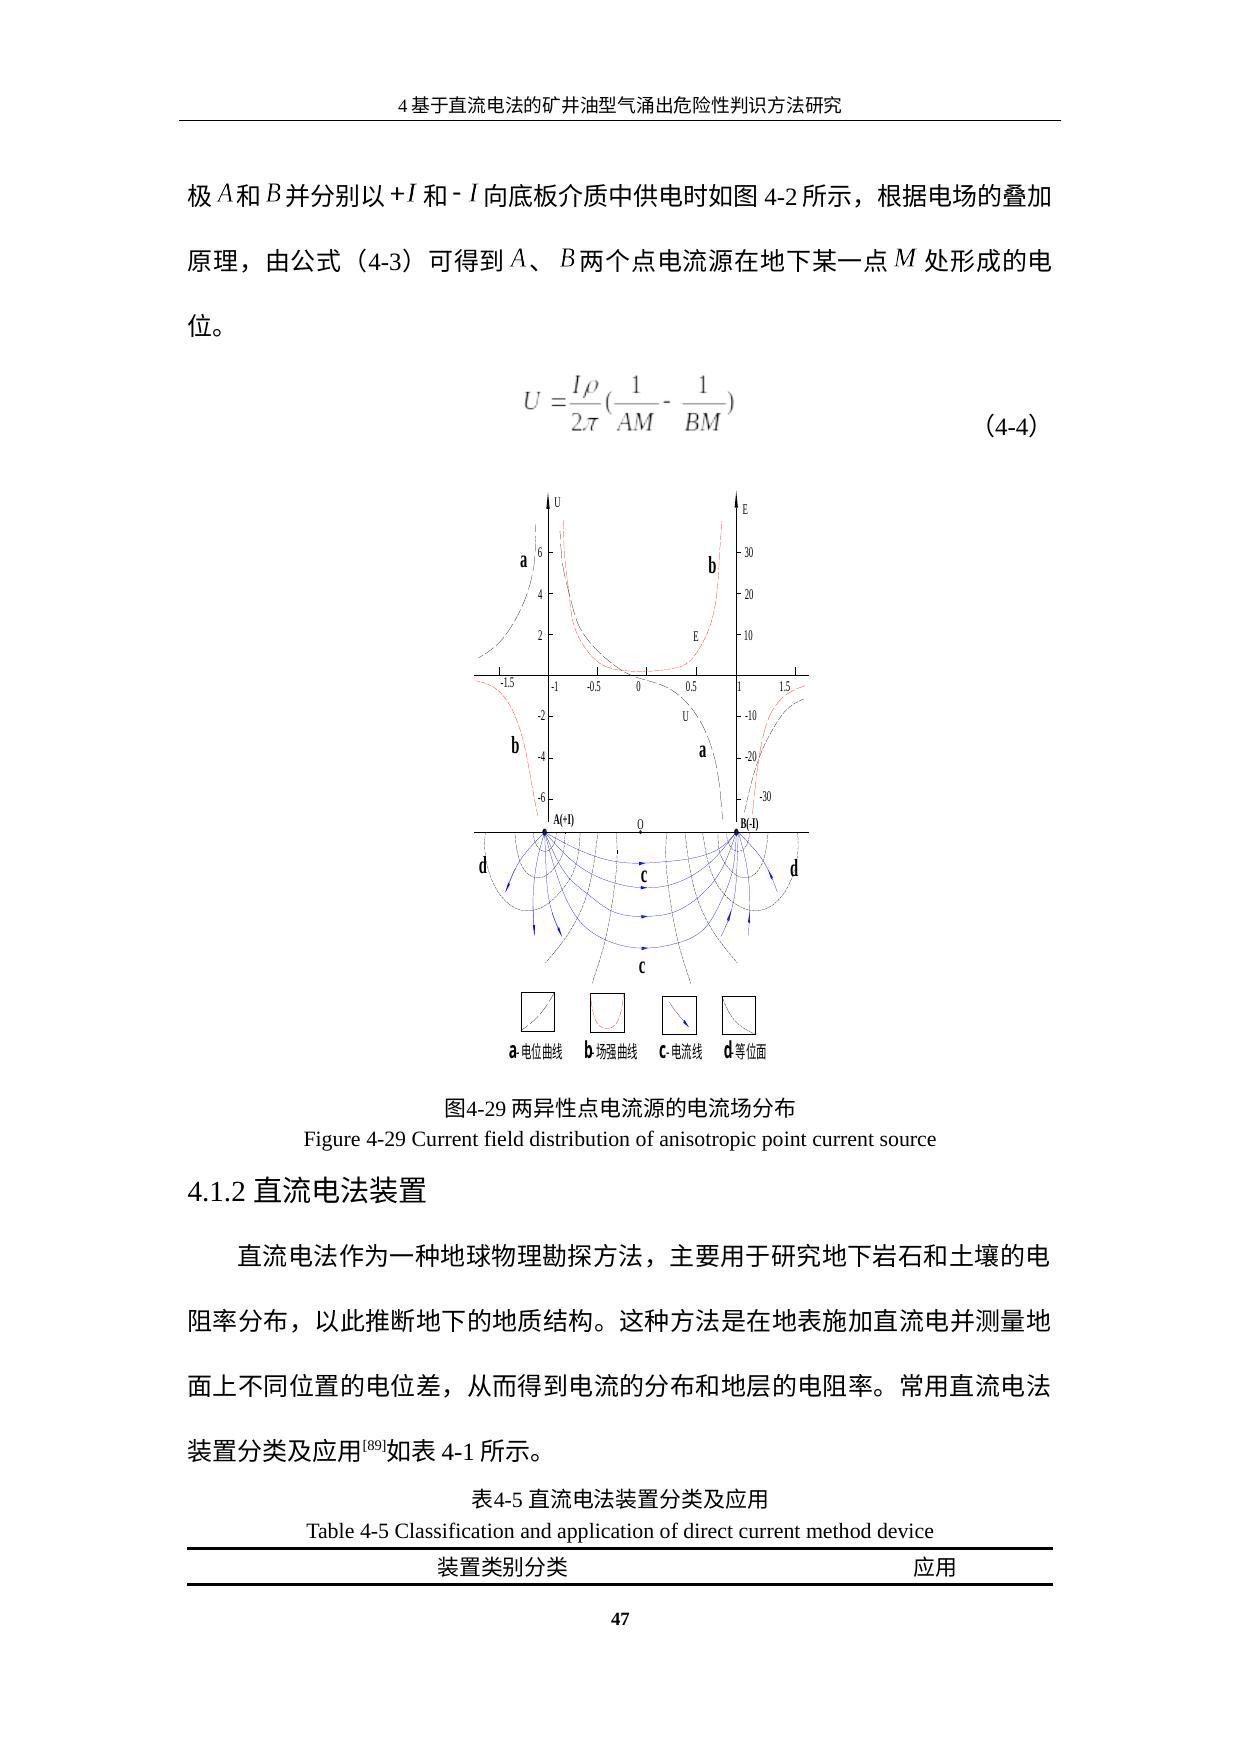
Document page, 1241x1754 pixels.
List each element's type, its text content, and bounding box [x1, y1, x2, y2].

list 直流电法装置 [187, 1168, 1053, 1209]
text 直流电法作为一种地球物理勘探方法，主要用于研究地下岩石和土壤的电阻率分布，以此推断地下的地质结构。这种方法是在地表施加直流电并测量地面上不同位置的电位差，从而得到电流的分布和地层的电阻率。常用直流电法装置分类及应用[89]如表4-1所示。 [187, 1222, 1053, 1482]
table_header 装置类别分类 [187, 1550, 818, 1582]
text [187, 162, 1053, 357]
table_header 应用 [818, 1550, 1053, 1582]
